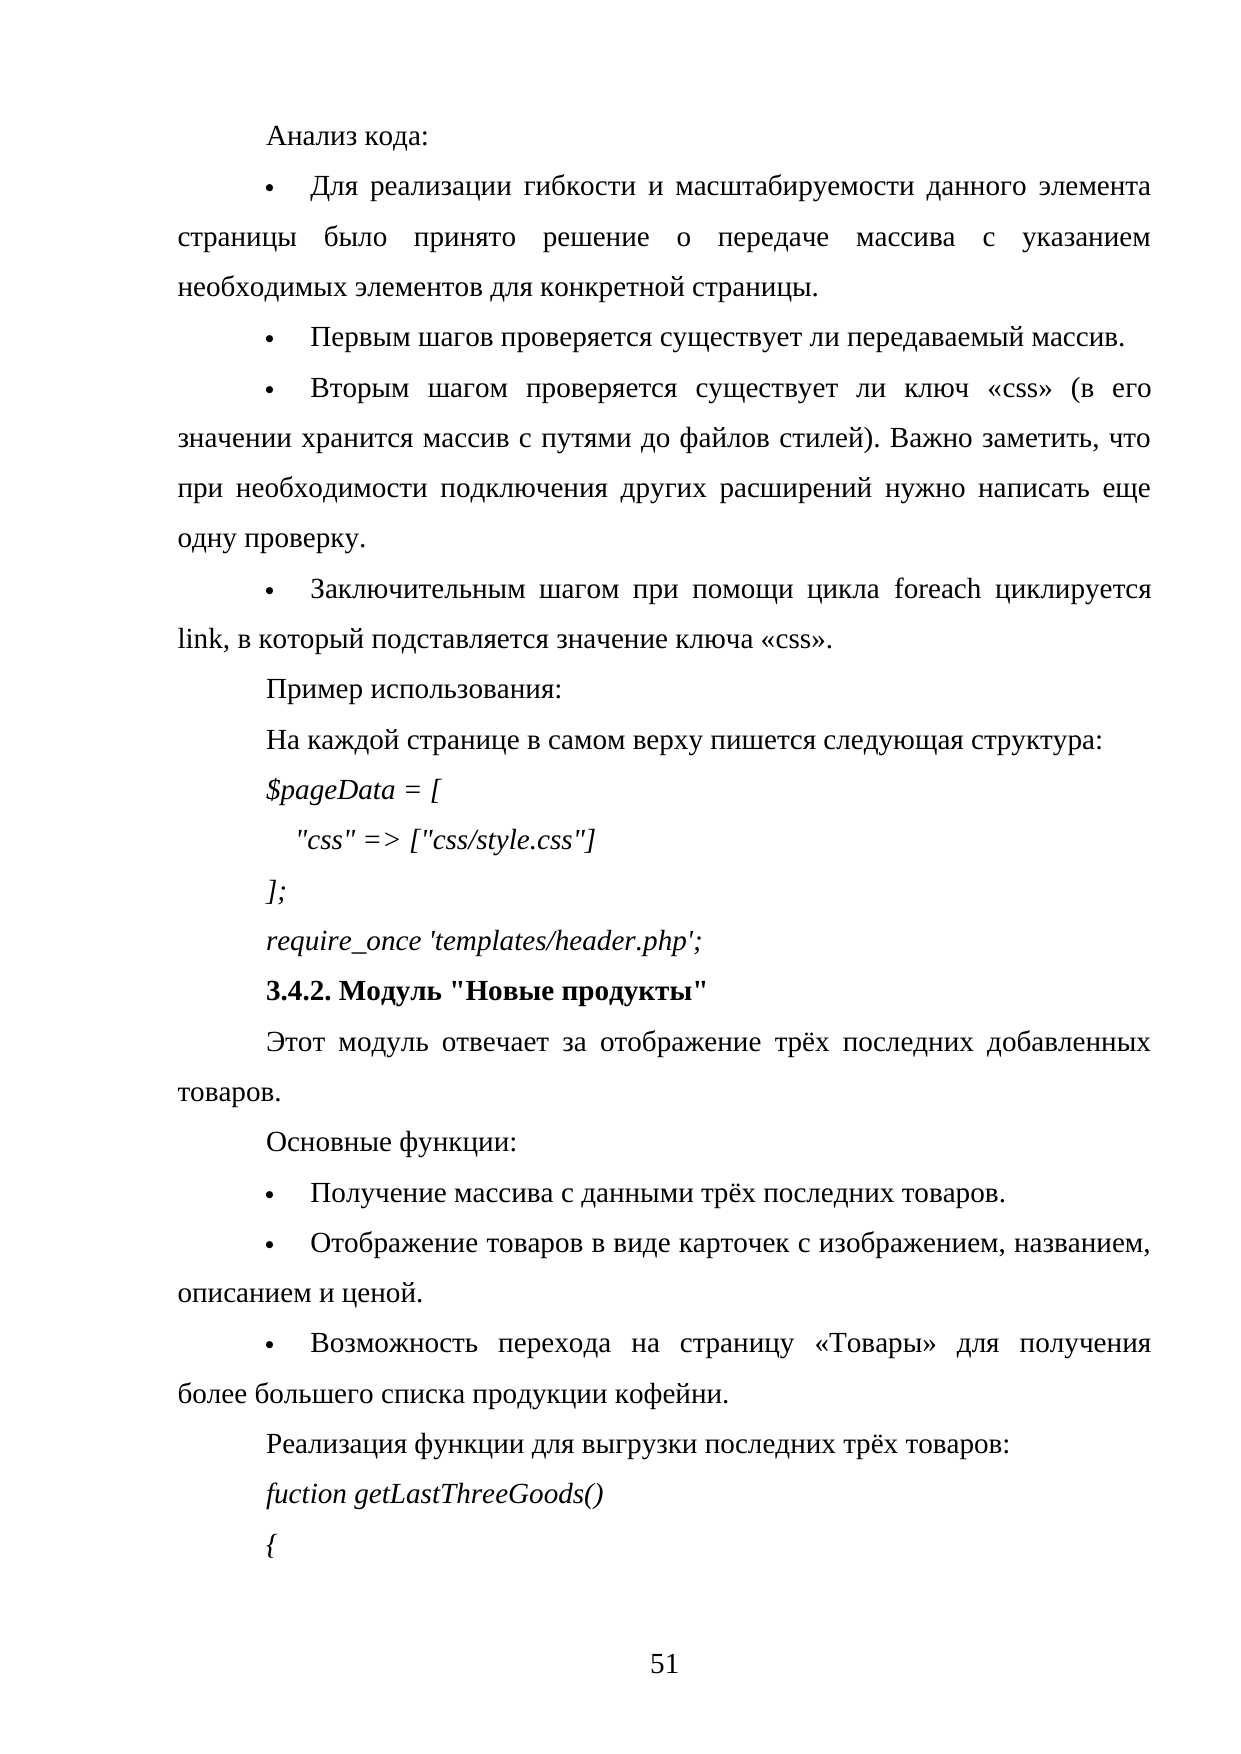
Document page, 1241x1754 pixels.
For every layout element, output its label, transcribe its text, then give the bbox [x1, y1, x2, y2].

list Возможность перехода на страницу «Товары» для получения более большего списка продукции кофейни. [177, 1326, 1152, 1409]
text "css" => ["css/style.css"] [177, 822, 1152, 856]
text Реализация функции для выгрузки последних трёх товаров: [266, 1426, 1152, 1460]
list Первым шагов проверяется существует ли передаваемый массив. [177, 319, 1152, 353]
list Получение массива с данными трёх последних товаров. [177, 1175, 1152, 1208]
list Вторым шагом проверяется существует ли ключ «css» (в его значении хранится массив с путями до файлов стилей). Важно заметить, что при необходимости подключения других расширений нужно написать еще одну проверку. [177, 370, 1152, 554]
text $pageData = [ [177, 772, 1152, 806]
text require_once 'templates/header.php'; [177, 923, 1152, 957]
list Заключительным шагом при помощи цикла foreach циклируется link, в который подставляется значение ключа «css». [177, 571, 1152, 655]
list Для реализации гибкости и масштабируемости данного элемента страницы было принято решение о передаче массива с указанием необходимых элементов для конкретной страницы. [177, 168, 1152, 303]
text Этот модуль отвечает за отображение трёх последних добавленных товаров. [177, 1024, 1152, 1108]
subtitle 3.4.2. Модуль "Новые продукты" [177, 973, 1152, 1007]
text fuction getLastThreeGoods() [177, 1477, 1152, 1510]
list Отображение товаров в виде карточек с изображением, названием, описанием и ценой. [177, 1225, 1152, 1309]
text На каждой странице в самом верху пишется следующая структура: [177, 722, 1152, 755]
text Основные функции: [177, 1124, 1152, 1158]
text ]; [177, 873, 1152, 906]
text Пример использования: [177, 672, 1152, 705]
text { [177, 1527, 1152, 1560]
text Анализ кода: [177, 118, 1152, 152]
